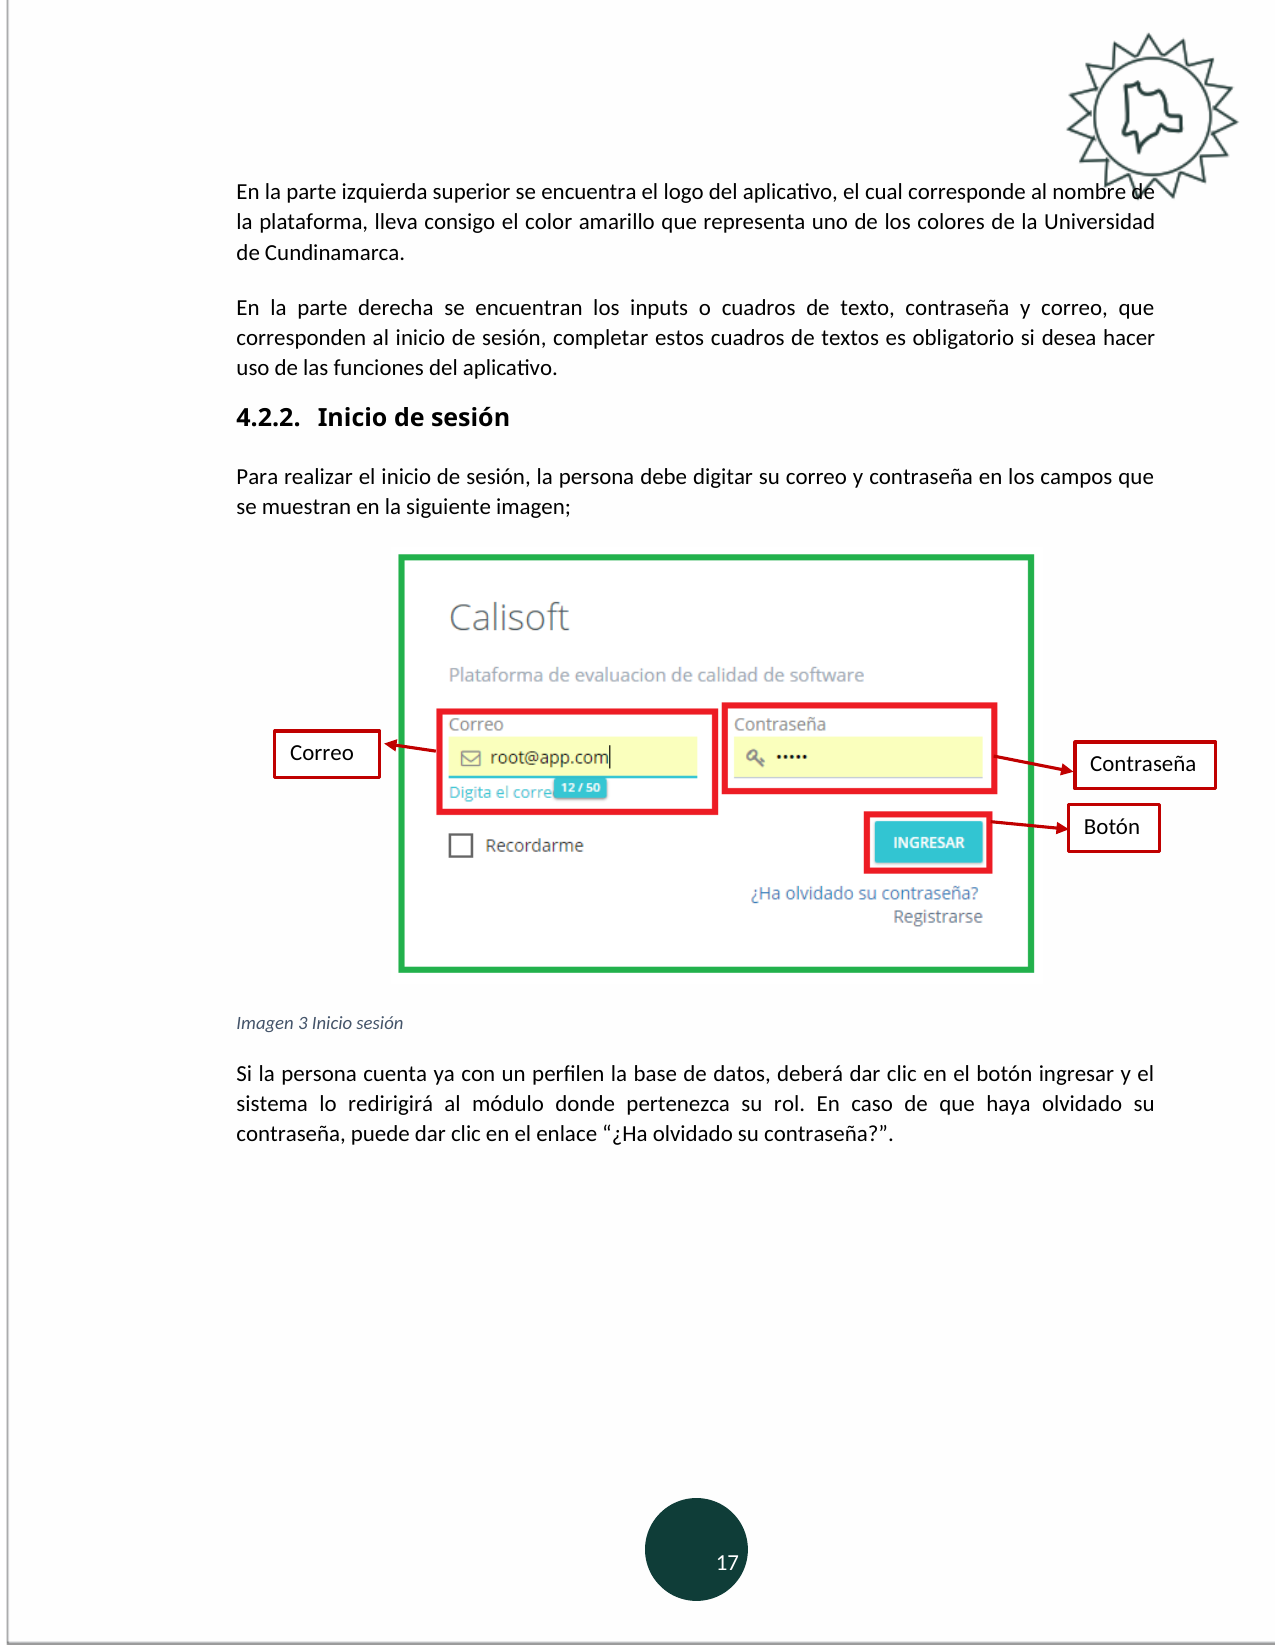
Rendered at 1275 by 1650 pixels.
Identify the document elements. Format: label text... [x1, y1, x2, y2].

text En la parte izquierda superior se encuentra el logo del aplicativo, el cual corresponde al nombre de la plataforma, lleva consigo el color amarillo que representa uno de los colores de la Universidad de Cundinamarca. [236, 177, 1157, 266]
picture [6, 0, 1275, 1645]
text Si la persona cuenta ya con un perfilen la base de datos, deberá dar clic en el botón ingresar y el sistema lo redirigirá al módulo donde pertenezca su rol. En caso de que haya olvidado su contraseña, puede dar clic en el enlace “¿Ha olvidado su contraseña?”. [236, 1059, 1157, 1147]
text Para realizar el inicio de sesión, la persona debe digitar su correo y contraseña en los campos que se muestran en la siguiente imagen; [236, 462, 1157, 520]
subtitle Inicio de sesión [236, 400, 1157, 434]
text En la parte derecha se encuentran los inputs o cuadros de texto, contraseña y correo, que corresponden al inicio de sesión, completar estos cuadros de textos es obligatorio si desea hacer uso de las funciones del aplicativo. [236, 293, 1157, 381]
